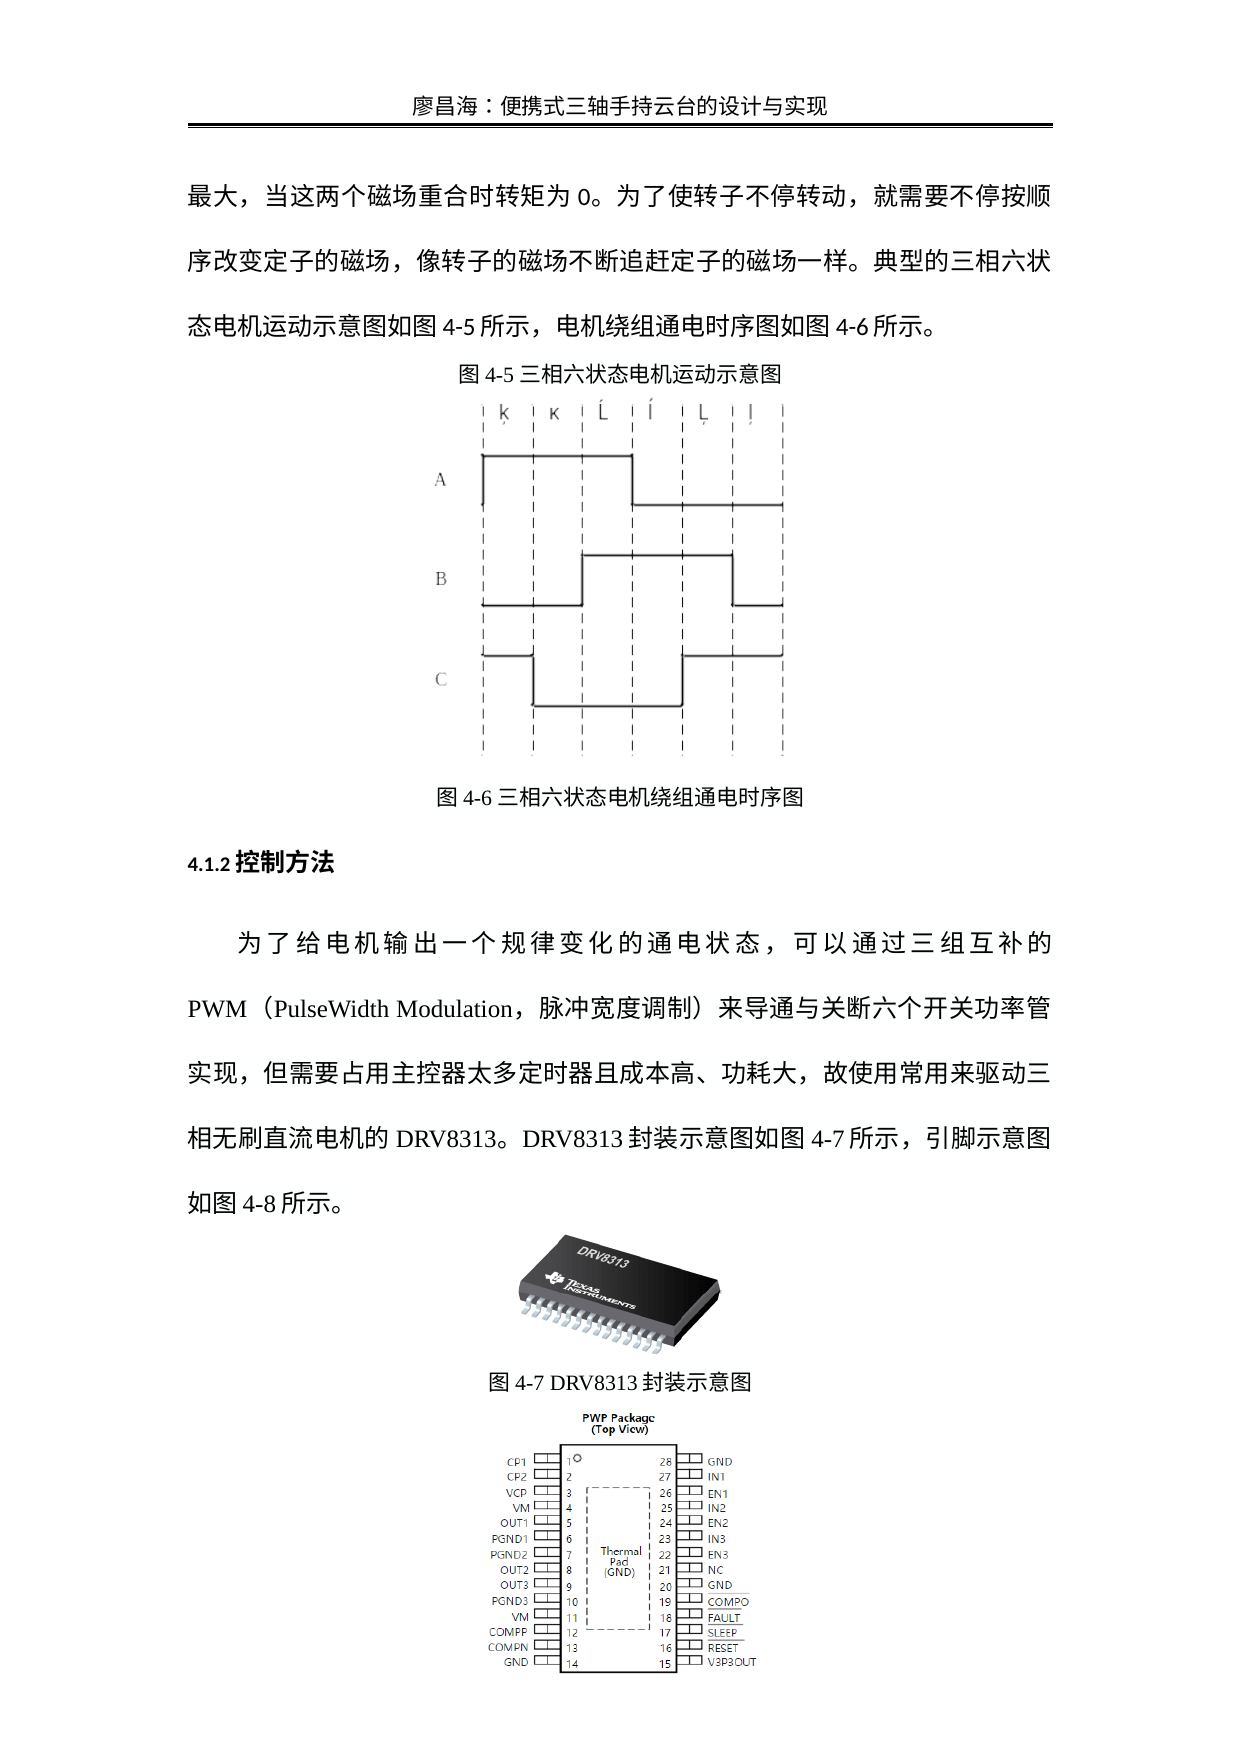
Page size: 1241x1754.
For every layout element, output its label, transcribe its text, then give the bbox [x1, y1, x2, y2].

text 为了给电机输出一个规律变化的通电状态，可以通过三组互补的PWM（PulseWidth Modulation，脉冲宽度调制）来导通与关断六个开关功率管实现，但需要占用主控器太多定时器且成本高、功耗大，故使用常用来驱动三相无刷直流电机的DRV8313。DRV8313封装示意图如图4-7所示，引脚示意图如图4-8所示。 [187, 909, 1053, 1234]
text 图4-6 三相六状态电机绕组通电时序图 [187, 389, 1053, 812]
list 控制方法 [187, 828, 1053, 893]
text 要让电机转动起来，就需要在每一次换向的时候，使一组绕组处于正向通电状态，第二组处于反向通电状态，第三组不通电。这样，转子产生的磁场和定子磁钢的磁场相互作用产生了转矩。理论上，当这两个磁场夹角为90°时转矩最大，当这两个磁场重合时转矩为0。为了使转子不停转动，就需要不停按顺序改变定子的磁场，像转子的磁场不断追赶定子的磁场一样。典型的三相六状态电机运动示意图如图4-5所示，电机绕组通电时序图如图4-6所示。 [187, 162, 1053, 357]
picture [518, 1234, 722, 1354]
picture [476, 1402, 764, 1679]
text 图4-5 三相六状态电机运动示意图 [187, 357, 1053, 389]
text 图4-7 DRV8313封装示意图 [187, 1234, 1053, 1397]
